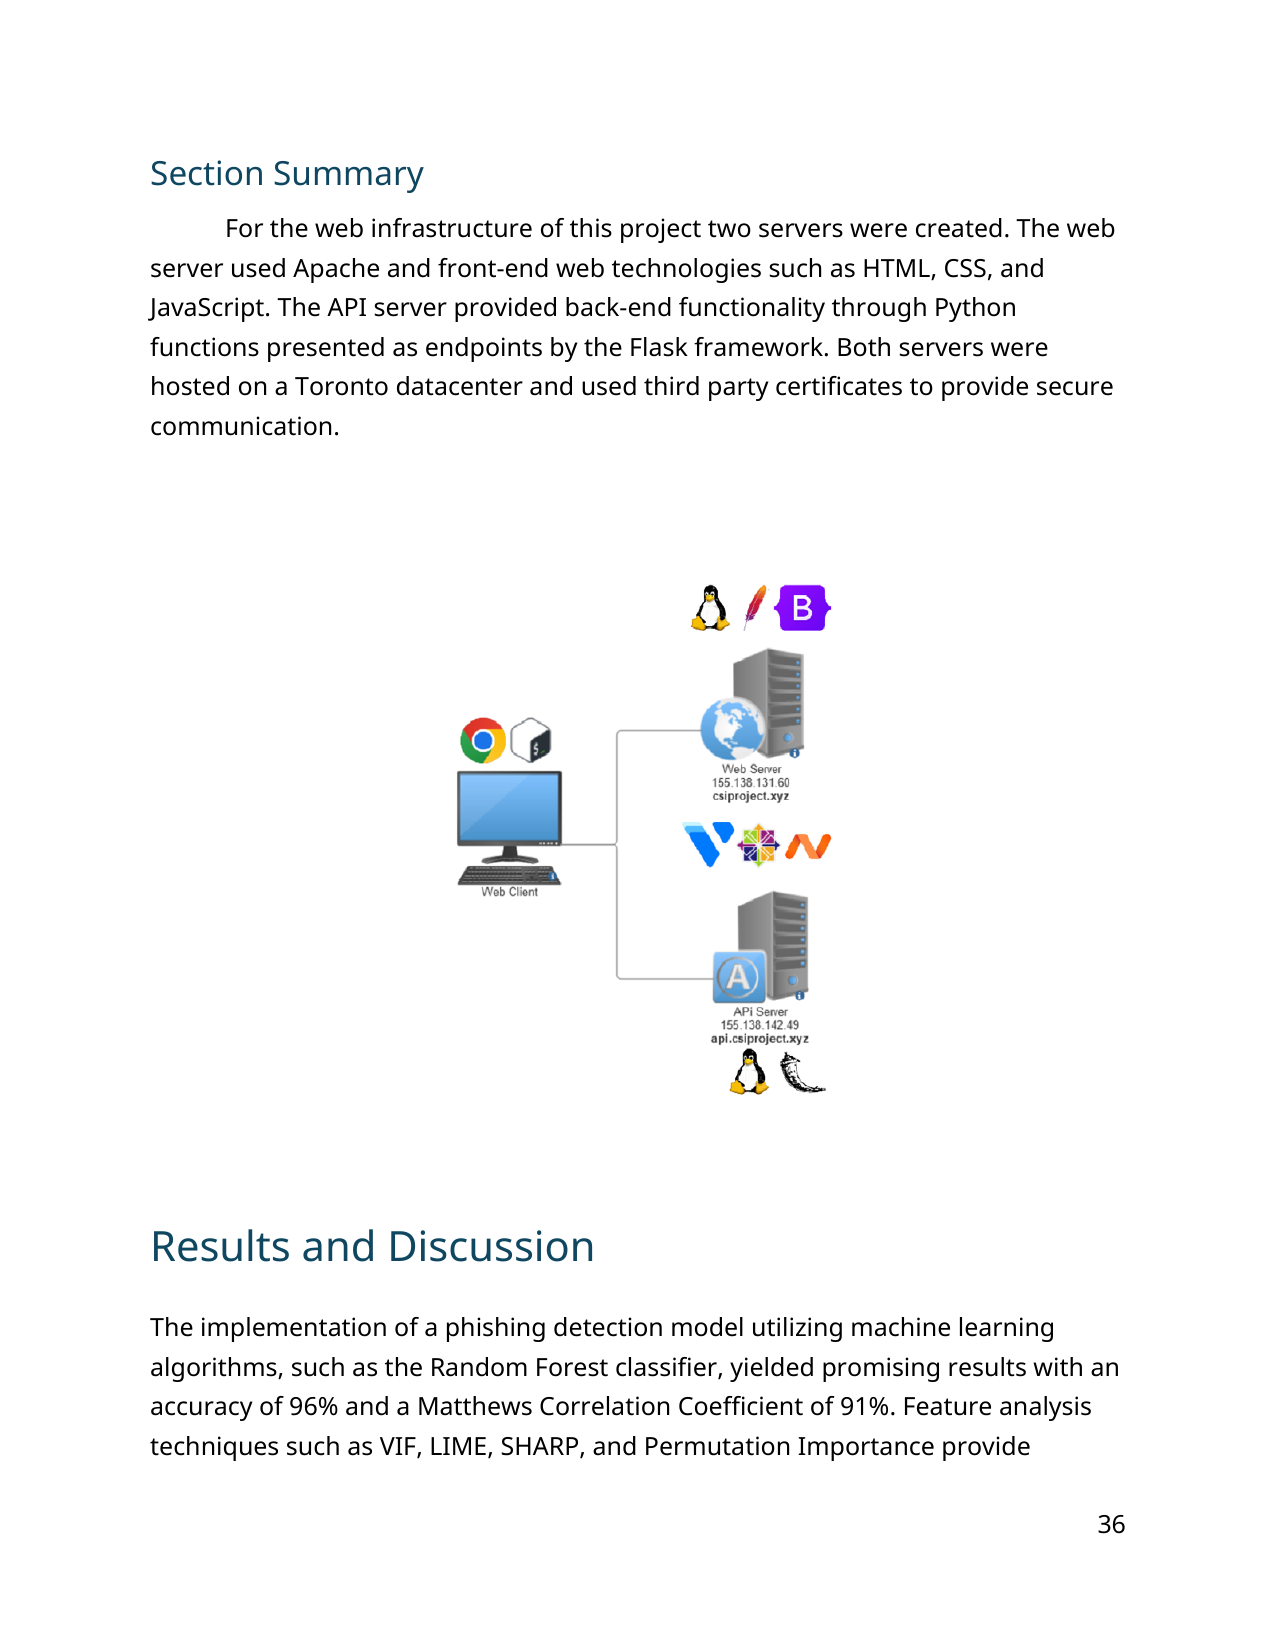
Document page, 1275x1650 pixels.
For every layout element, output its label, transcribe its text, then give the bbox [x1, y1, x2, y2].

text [150, 1310, 1125, 1462]
subtitle Results and Discussion [150, 1216, 1125, 1273]
subtitle Section Summary [150, 150, 1125, 195]
text For the web infrastructure of this project two servers were created. The web server used Apache and front-end web technologies such as HTML, CSS, and JavaScript. The API server provided back-end functionality through Python functions presented as endpoints by the Flask framework. Both servers were hosted on a Toronto datacenter and used third party certificates to provide secure communication. [150, 211, 1125, 442]
